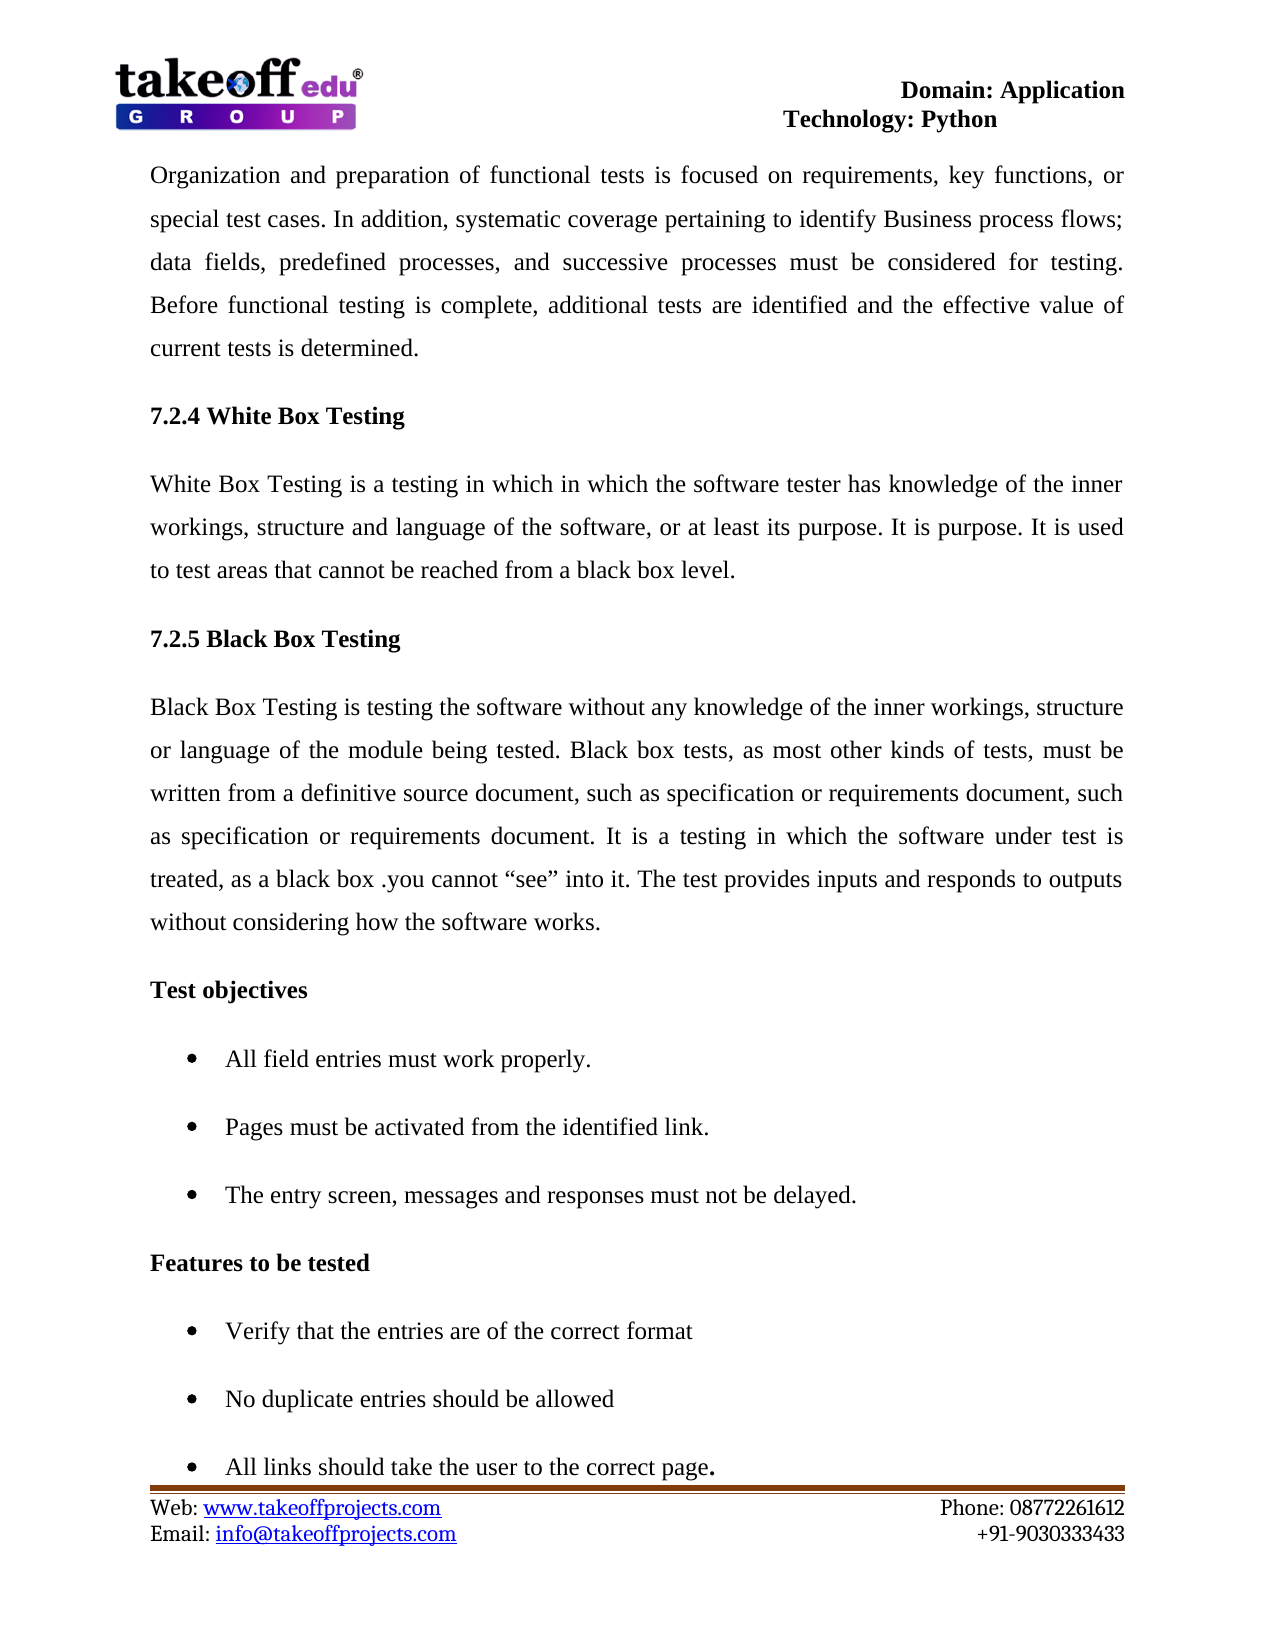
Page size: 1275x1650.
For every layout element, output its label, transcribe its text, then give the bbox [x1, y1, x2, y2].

list The entry screen, messages and responses must not be delayed. [187, 1180, 1125, 1209]
picture [112, 53, 366, 140]
list All links should take the user to the correct page. [187, 1452, 1125, 1481]
list Verify that the entries are of the correct format [187, 1316, 1125, 1345]
subtitle 7.2.5 Black Box Testing [150, 624, 1125, 652]
text Black Box Testing is testing the software without any knowledge of the inner workings, structure or language of the module being tested. Black box tests, as most other kinds of tests, must be written from a definitive source document, such as specification or requirements document, such as specification or requirements document. It is a testing in which the software under test is treated, as a black box .you cannot “see” into it. The test provides inputs and responds to outputs without considering how the software works. [150, 692, 1125, 936]
text Organization and preparation of functional tests is focused on requirements, key functions, or special test cases. In addition, systematic coverage pertaining to identify Business process flows; data fields, predefined processes, and successive processes must be considered for testing. Before functional testing is complete, additional tests are identified and the effective value of current tests is determined. [150, 161, 1125, 362]
text Features to be tested [150, 1248, 1125, 1277]
list Pages must be activated from the identified link. [187, 1112, 1125, 1141]
subtitle 7.2.4 White Box Testing [150, 401, 1125, 430]
list All field entries must work properly. [187, 1044, 1125, 1072]
list No duplicate entries should be allowed [187, 1384, 1125, 1413]
text White Box Testing is a testing in which in which the software tester has knowledge of the inner workings, structure and language of the software, or at least its purpose. It is purpose. It is used to test areas that cannot be reached from a black box level. [150, 469, 1125, 584]
text Test objectives [150, 976, 1125, 1004]
